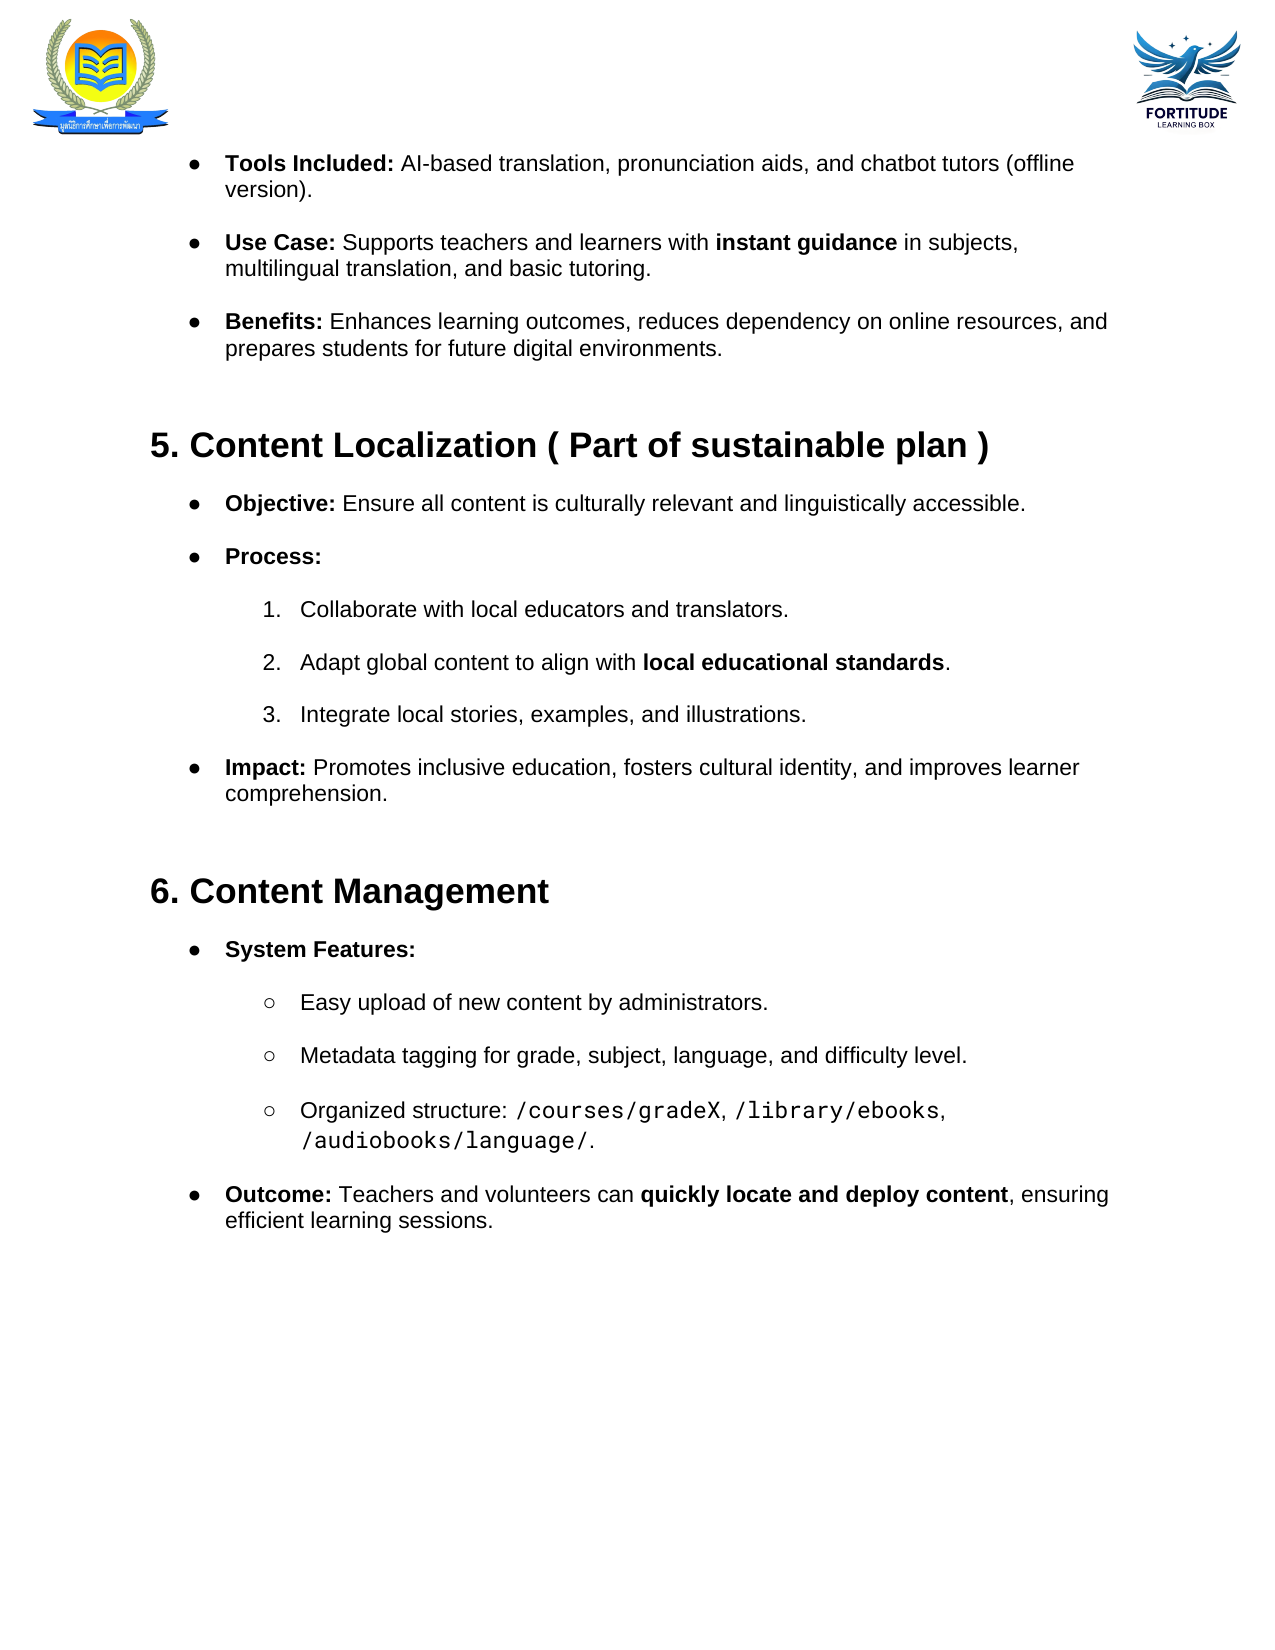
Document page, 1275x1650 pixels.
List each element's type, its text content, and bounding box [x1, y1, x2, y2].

list Metadata tagging for grade, subject, language, and difficulty level. [262, 1042, 1125, 1094]
picture [31, 18, 170, 136]
subtitle 5. Content Localization ( Part of sustainable plan ) [150, 425, 1125, 465]
list Objective: Ensure all content is culturally relevant and linguistically accessible. [187, 490, 1125, 543]
list Organized structure: /courses/gradeX, /library/ebooks, /audiobooks/language/. [262, 1094, 1125, 1181]
list Benefits: Enhances learning outcomes, reduces dependency on online resources, and prepares students for future digital environments. [187, 308, 1125, 387]
list Easy upload of new content by administrators. [262, 989, 1125, 1042]
list Process: [187, 543, 1125, 596]
list Impact: Promotes inclusive education, fosters cultural identity, and improves learner comprehension. [187, 754, 1125, 833]
subtitle 6. Content Management [150, 871, 1125, 911]
list Use Case: Supports teachers and learners with instant guidance in subjects, multilingual translation, and basic tutoring. [187, 229, 1125, 308]
picture [1115, 18, 1255, 158]
list Collaborate with local educators and translators. [262, 596, 1125, 648]
list Outcome: Teachers and volunteers can quickly locate and deploy content, ensuring efficient learning sessions. [187, 1181, 1125, 1260]
list Tools Included: AI-based translation, pronunciation aids, and chatbot tutors (offline version). [187, 150, 1125, 229]
list Adapt global content to align with local educational standards. [262, 648, 1125, 701]
list Integrate local stories, examples, and illustrations. [262, 701, 1125, 754]
list System Features: [187, 936, 1125, 989]
